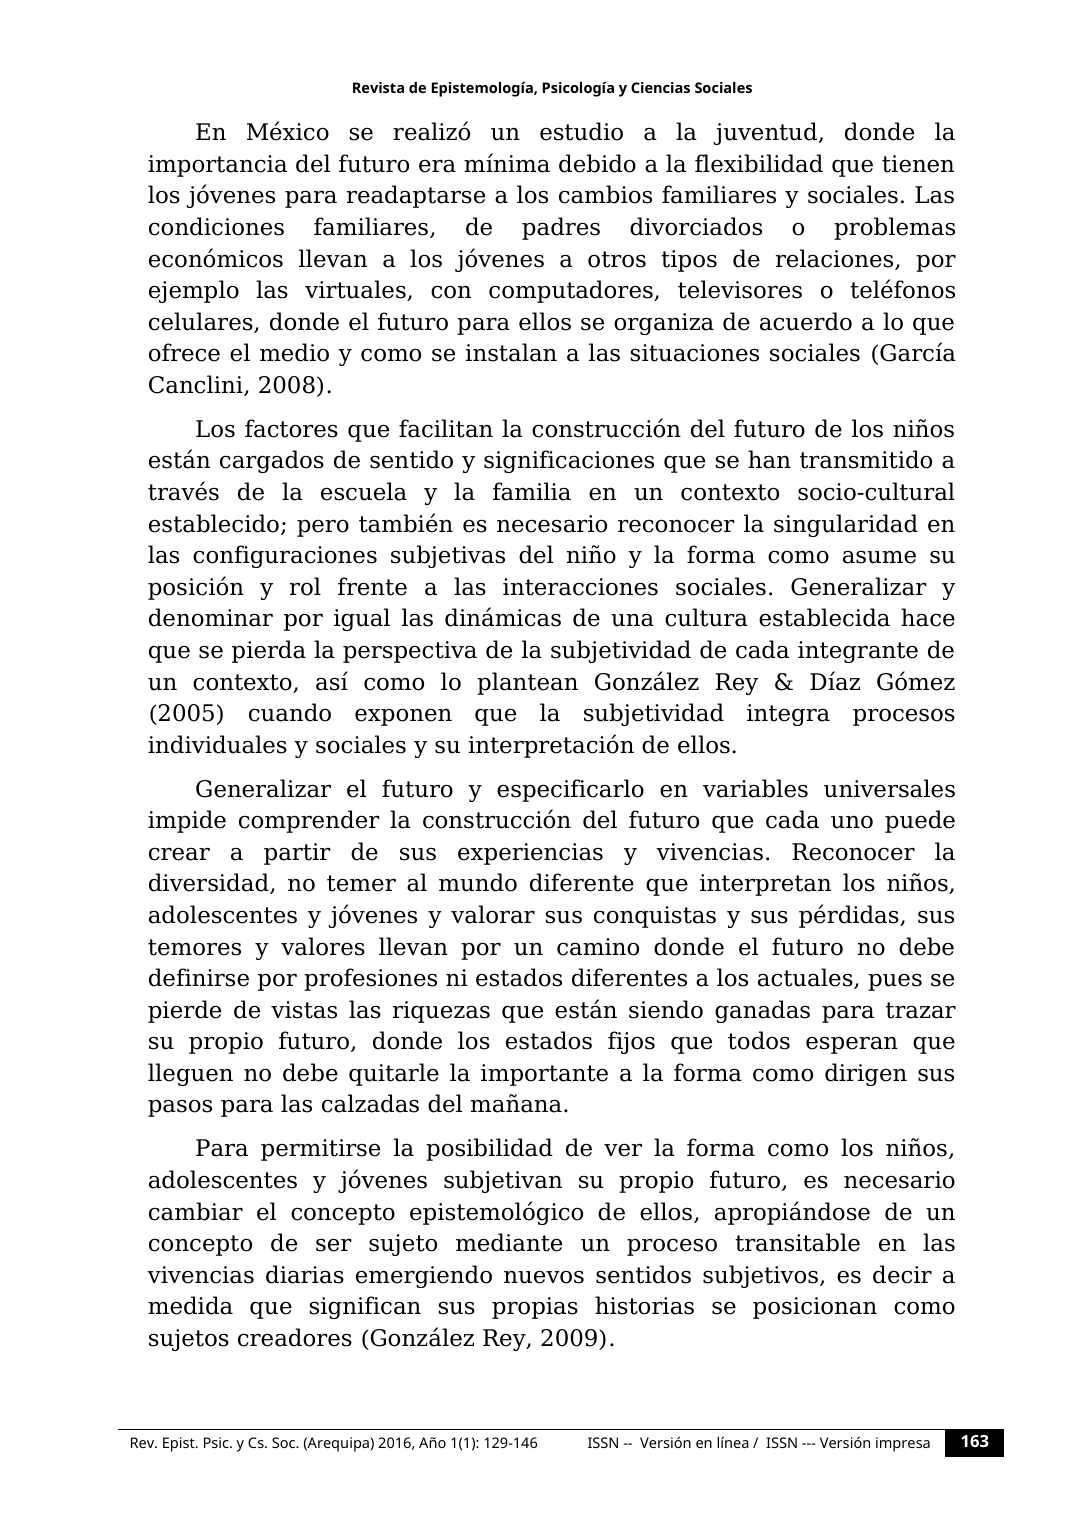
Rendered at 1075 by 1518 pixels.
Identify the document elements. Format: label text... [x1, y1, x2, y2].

text Para permitirse la posibilidad de ver la forma como los niños, adolescentes y jóvenes subjetivan su propio futuro, es necesario cambiar el concepto epistemológico de ellos, apropiándose de un concepto de ser sujeto mediante un proceso transitable en las vivencias diarias emergiendo nuevos sentidos subjetivos, es decir a medida que significan sus propias historias se posicionan como sujetos creadores (González Rey, 2009). [148, 1134, 957, 1351]
text Generalizar el futuro y especificarlo en variables universales impide comprender la construcción del futuro que cada uno puede crear a partir de sus experiencias y vivencias. Reconocer la diversidad, no temer al mundo diferente que interpretan los niños, adolescentes y jóvenes y valorar sus conquistas y sus pérdidas, sus temores y valores llevan por un camino donde el futuro no debe definirse por profesiones ni estados diferentes a los actuales, pues se pierde de vistas las riquezas que están siendo ganadas para trazar su propio futuro, donde los estados fijos que todos esperan que lleguen no debe quitarle la importante a la forma como dirigen sus pasos para las calzadas del mañana. [148, 774, 957, 1117]
text En México se realizó un estudio a la juventud, donde la importancia del futuro era mínima debido a la flexibilidad que tienen los jóvenes para readaptarse a los cambios familiares y sociales. Las condiciones familiares, de padres divorciados o problemas económicos llevan a los jóvenes a otros tipos de relaciones, por ejemplo las virtuales, con computadores, televisores o teléfonos celulares, donde el futuro para ellos se organiza de acuerdo a lo que ofrece el medio y como se instalan a las situaciones sociales (García Canclini, 2008). [148, 118, 957, 398]
text Los factores que facilitan la construcción del futuro de los niños están cargados de sentido y significaciones que se han transmitido a través de la escuela y la familia en un contexto socio-cultural establecido; pero también es necesario reconocer la singularidad en las configuraciones subjetivas del niño y la forma como asume su posición y rol frente a las interacciones sociales. Generalizar y denominar por igual las dinámicas de una cultura establecida hace que se pierda la perspectiva de la subjetividad de cada integrante de un contexto, así como lo plantean González Rey & Díaz Gómez (2005) cuando exponen que la subjetividad integra procesos individuales y sociales y su interpretación de ellos. [148, 415, 957, 758]
